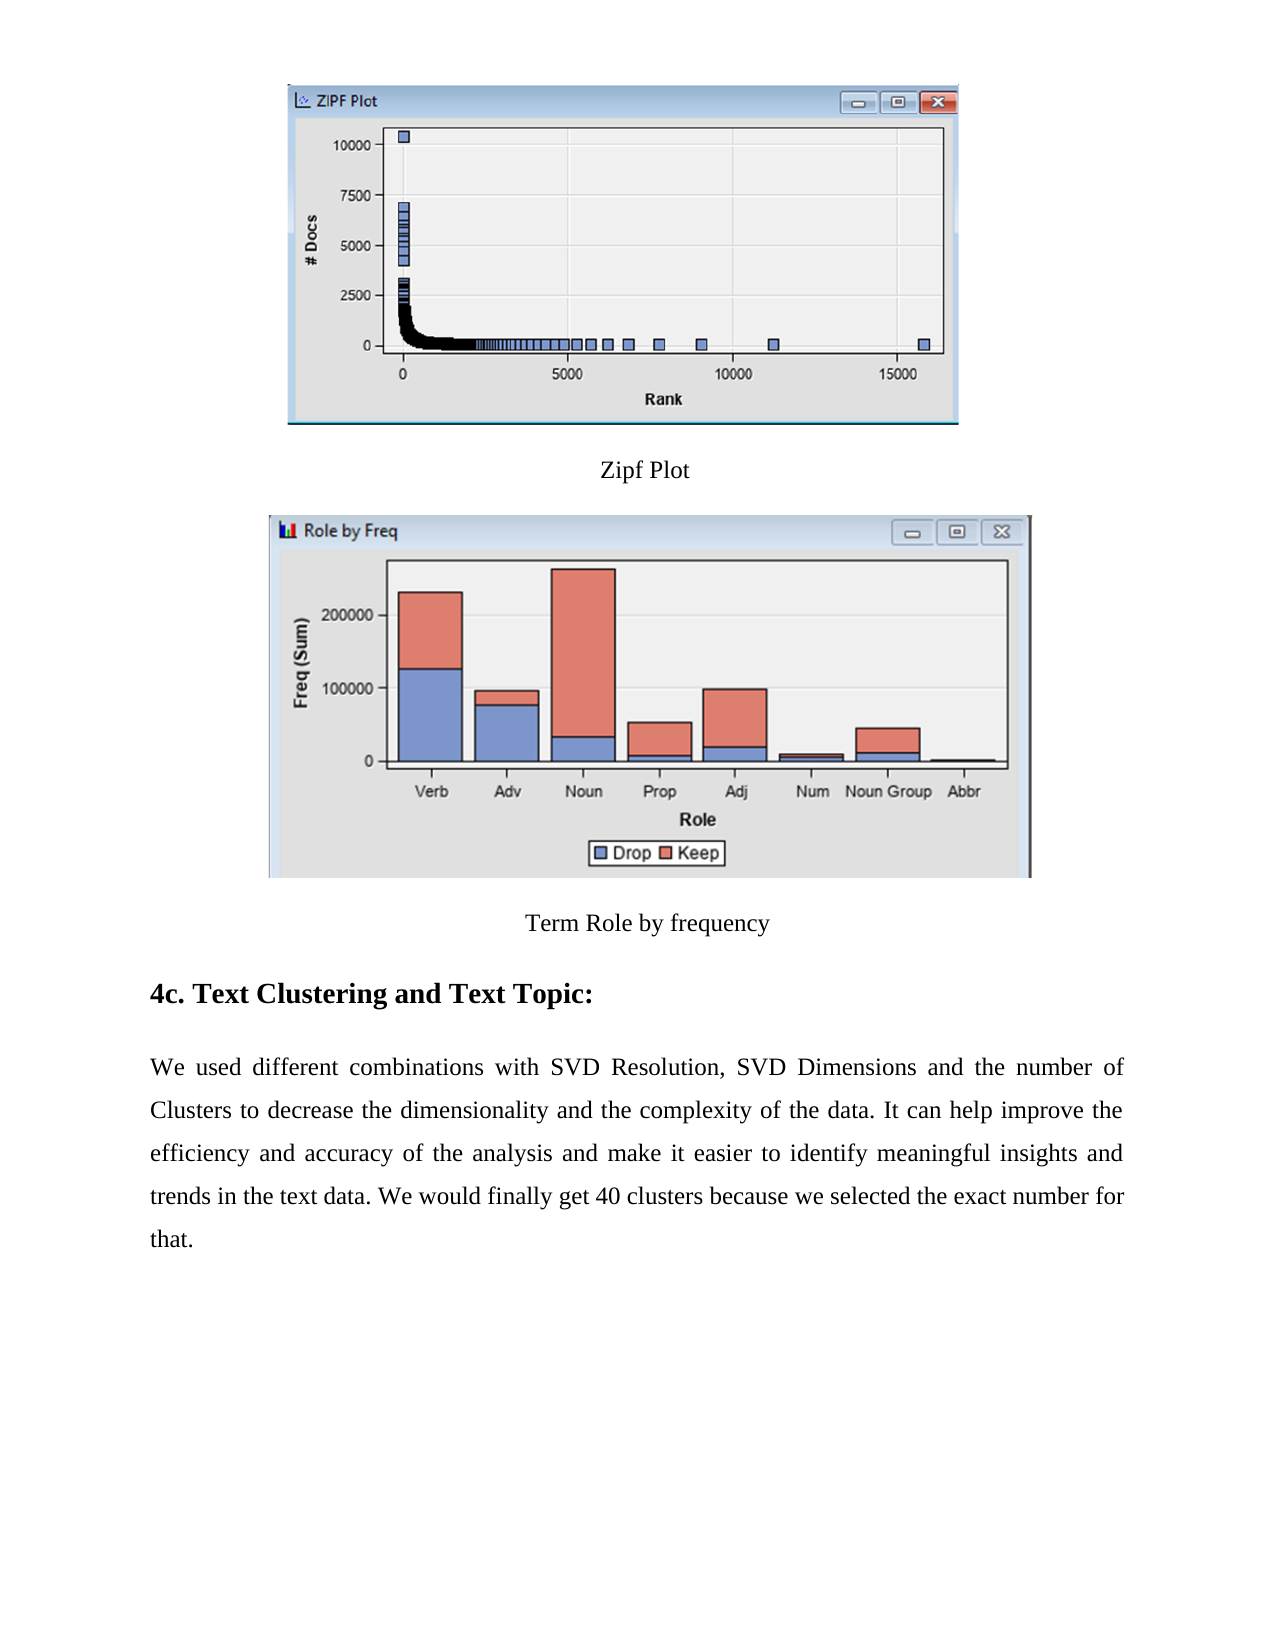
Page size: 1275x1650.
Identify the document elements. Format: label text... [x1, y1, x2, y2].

picture [287, 84, 959, 425]
text 4c. Text Clustering and Text Topic: [150, 976, 1125, 1010]
text We used different combinations with SVD Resolution, SVD Dimensions and the number of Clusters to decrease the dimensionality and the complexity of the data. It can help improve the efficiency and accuracy of the analysis and make it easier to identify meaningful insights and trends in the text data. We would finally get 40 clusters because we selected the exact number for that. [150, 1052, 1125, 1253]
text Zipf Plot [525, 455, 1125, 484]
picture [268, 515, 1033, 878]
text Term Role by frequency [450, 908, 1125, 937]
